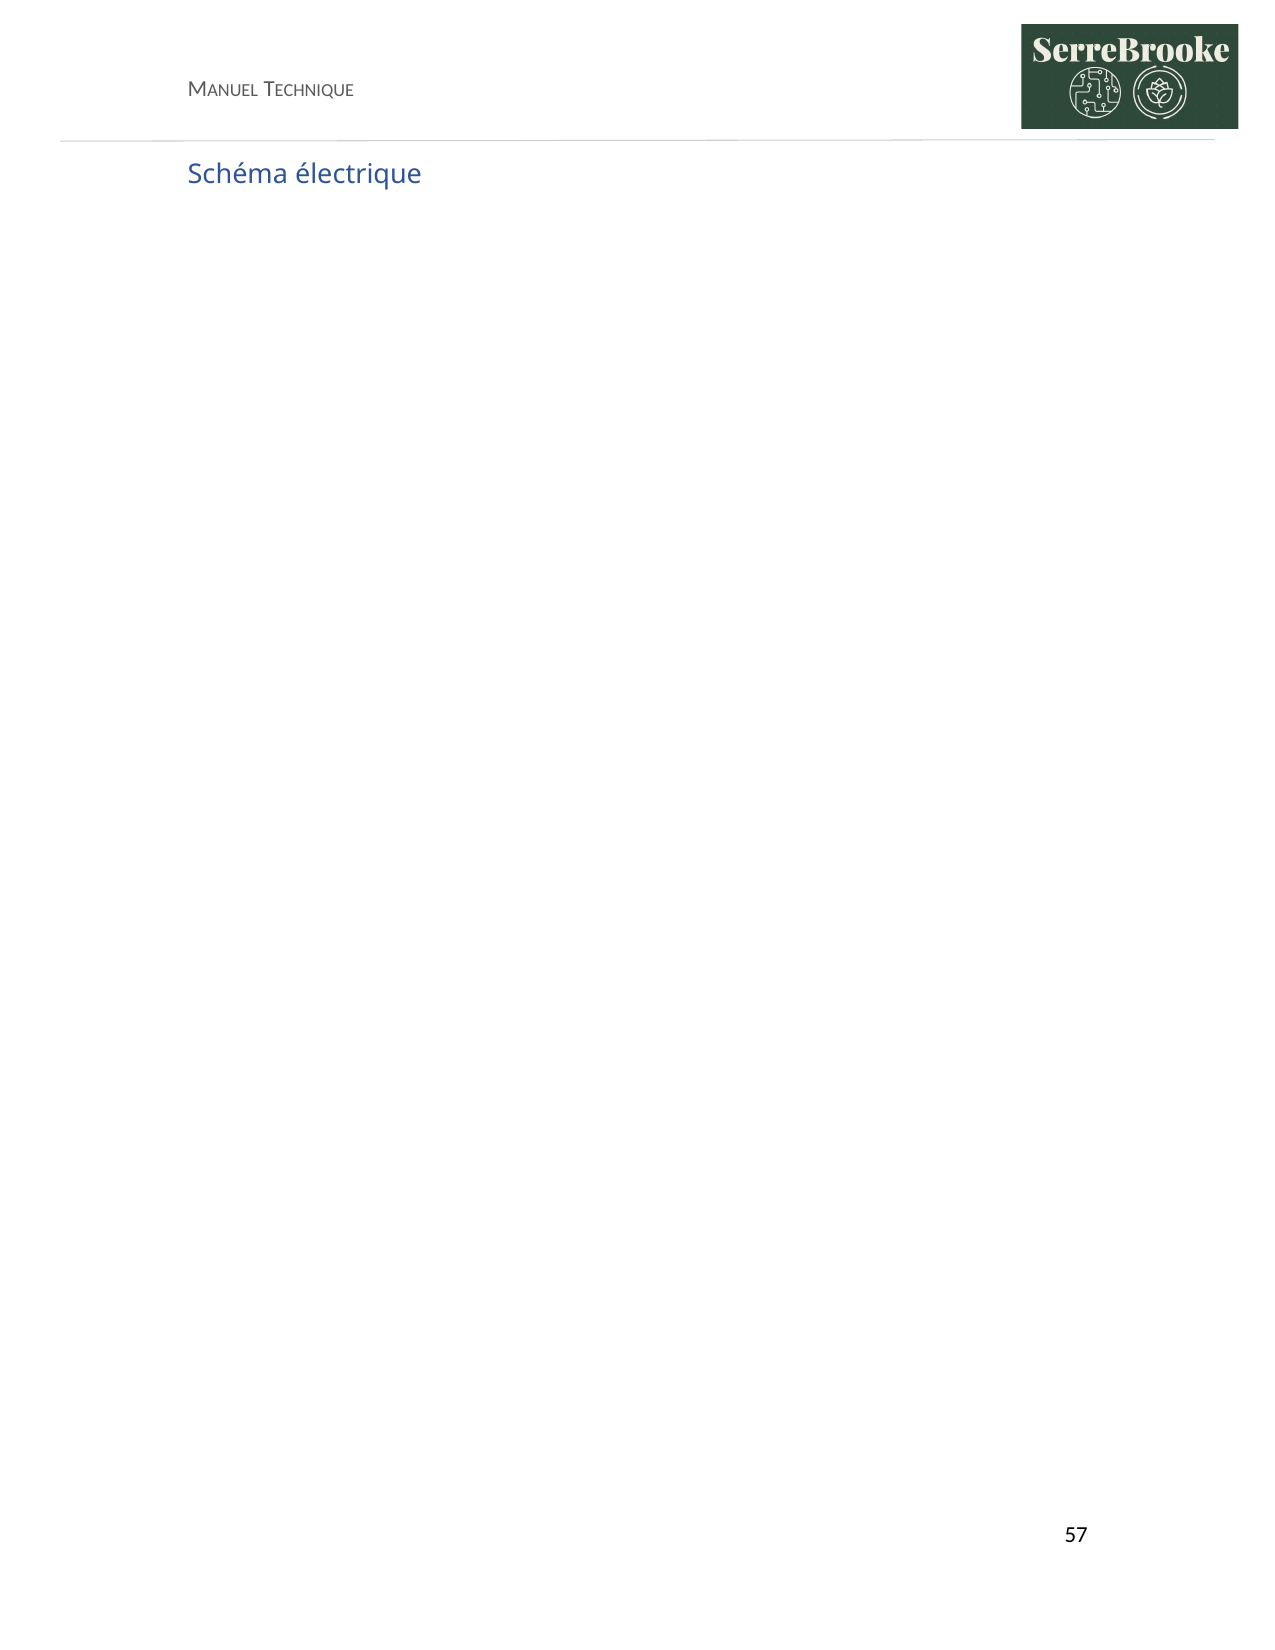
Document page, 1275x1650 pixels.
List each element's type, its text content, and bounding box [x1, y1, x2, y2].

subtitle Schéma électrique [187, 154, 1087, 191]
picture [1021, 24, 1239, 129]
